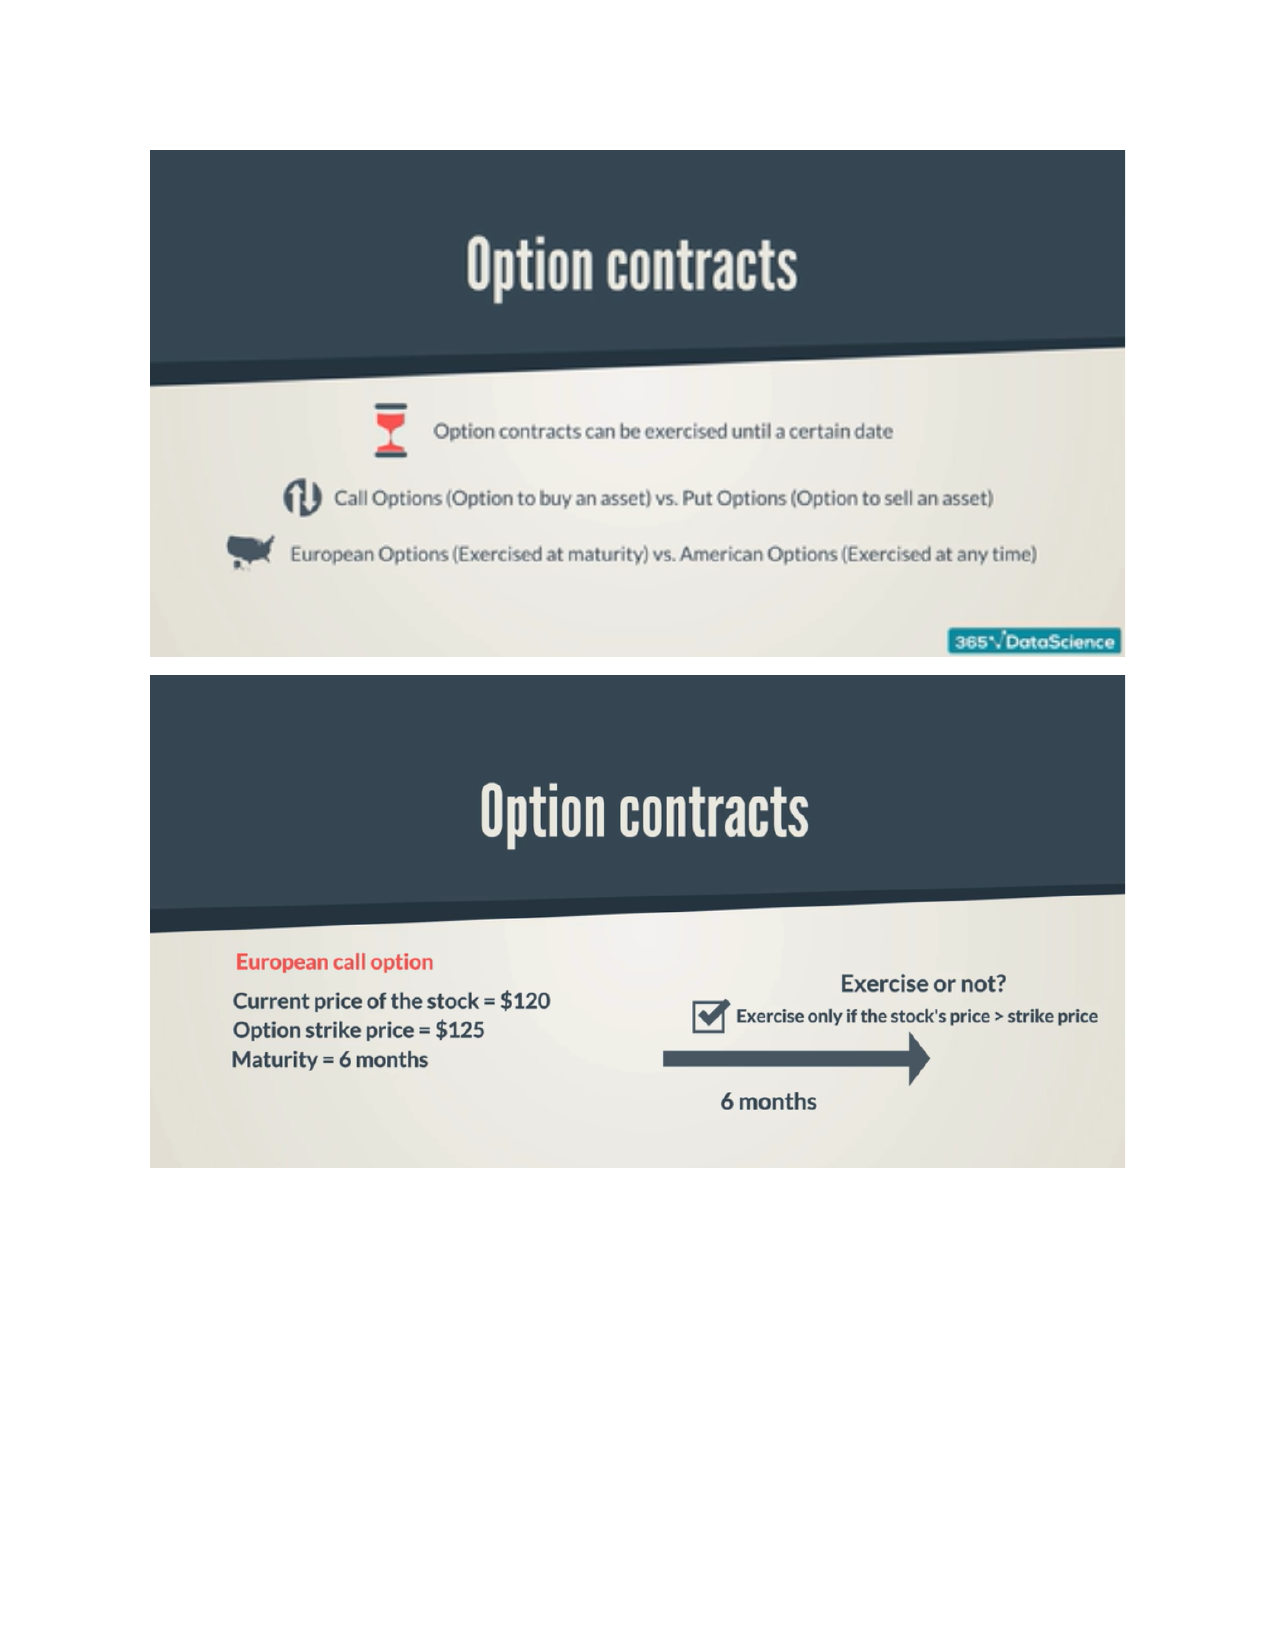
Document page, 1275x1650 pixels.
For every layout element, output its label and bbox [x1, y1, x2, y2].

picture [150, 150, 1125, 657]
picture [150, 675, 1125, 1168]
